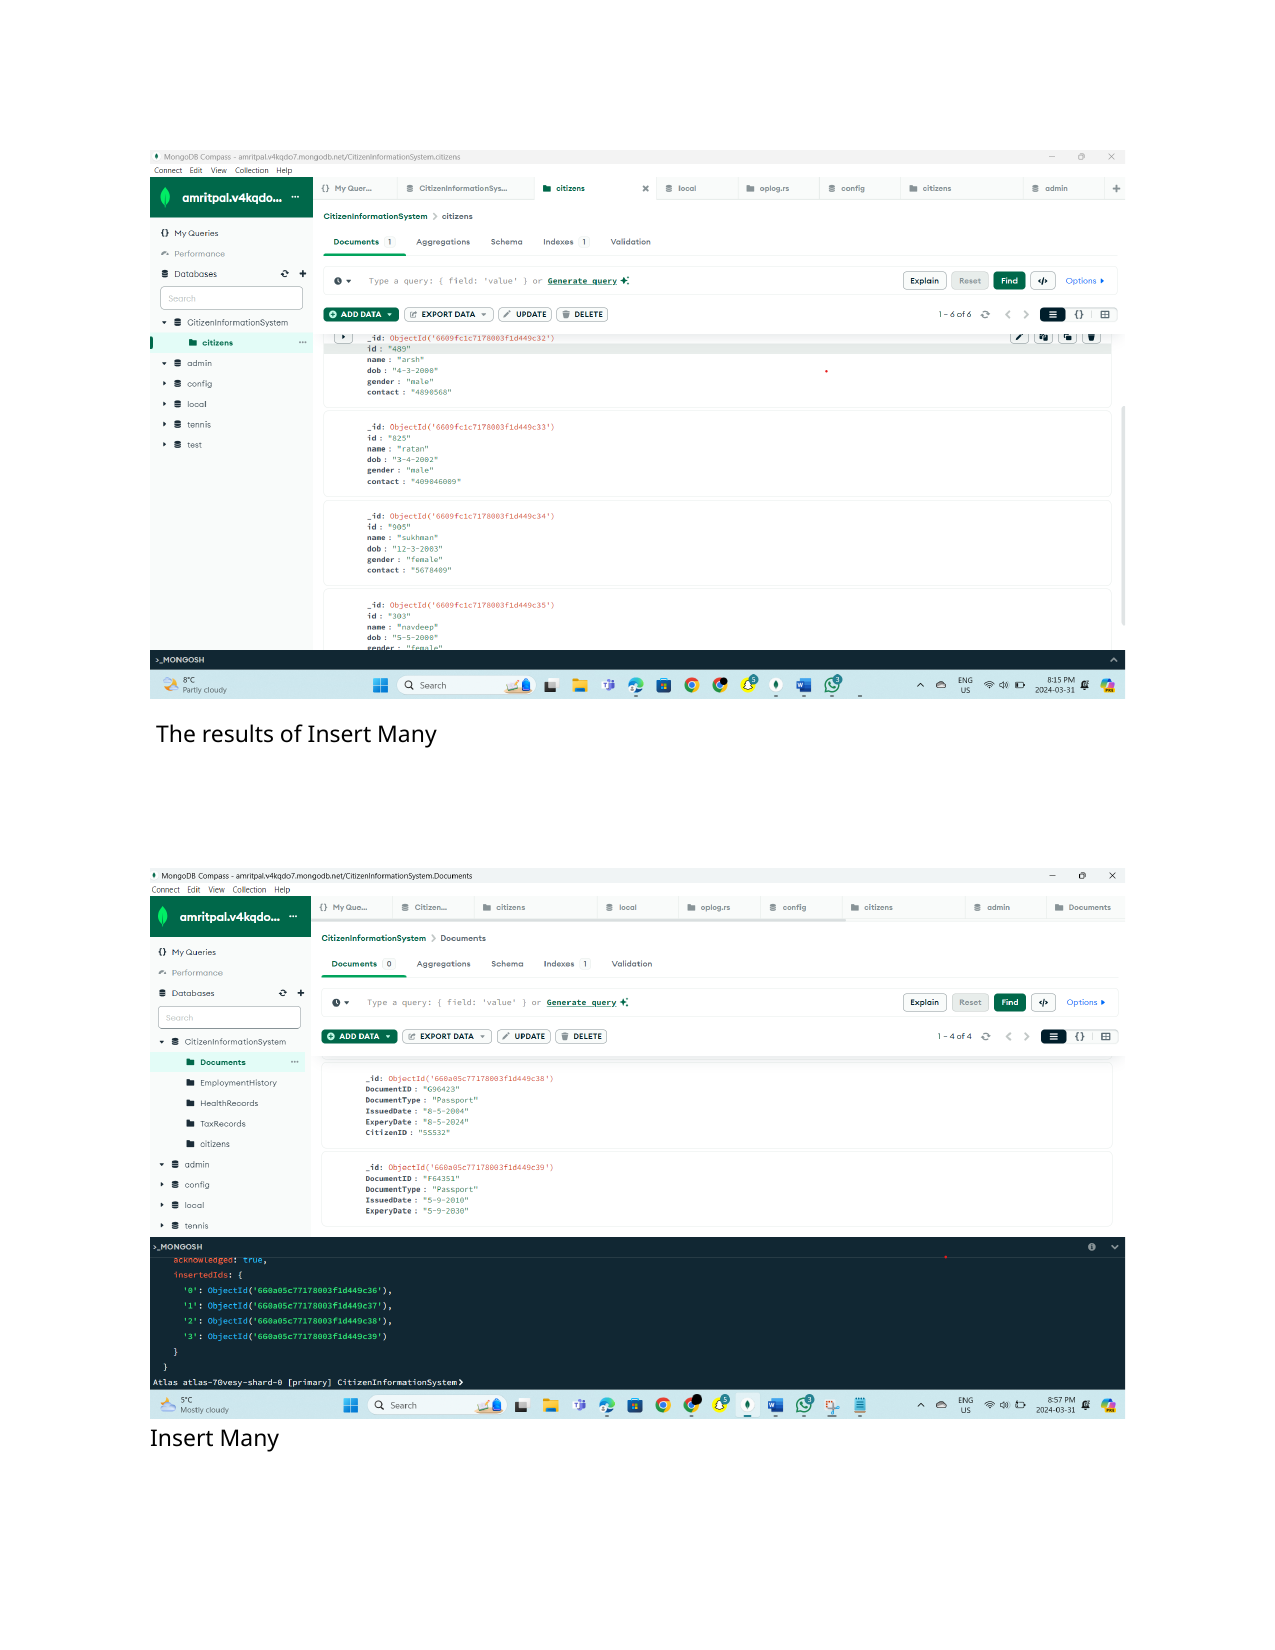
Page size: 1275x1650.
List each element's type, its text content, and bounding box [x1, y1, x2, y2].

picture [150, 868, 1125, 1419]
text The results of Insert Many [150, 717, 1125, 749]
picture [150, 150, 1125, 699]
text Insert Many [150, 1419, 1125, 1453]
